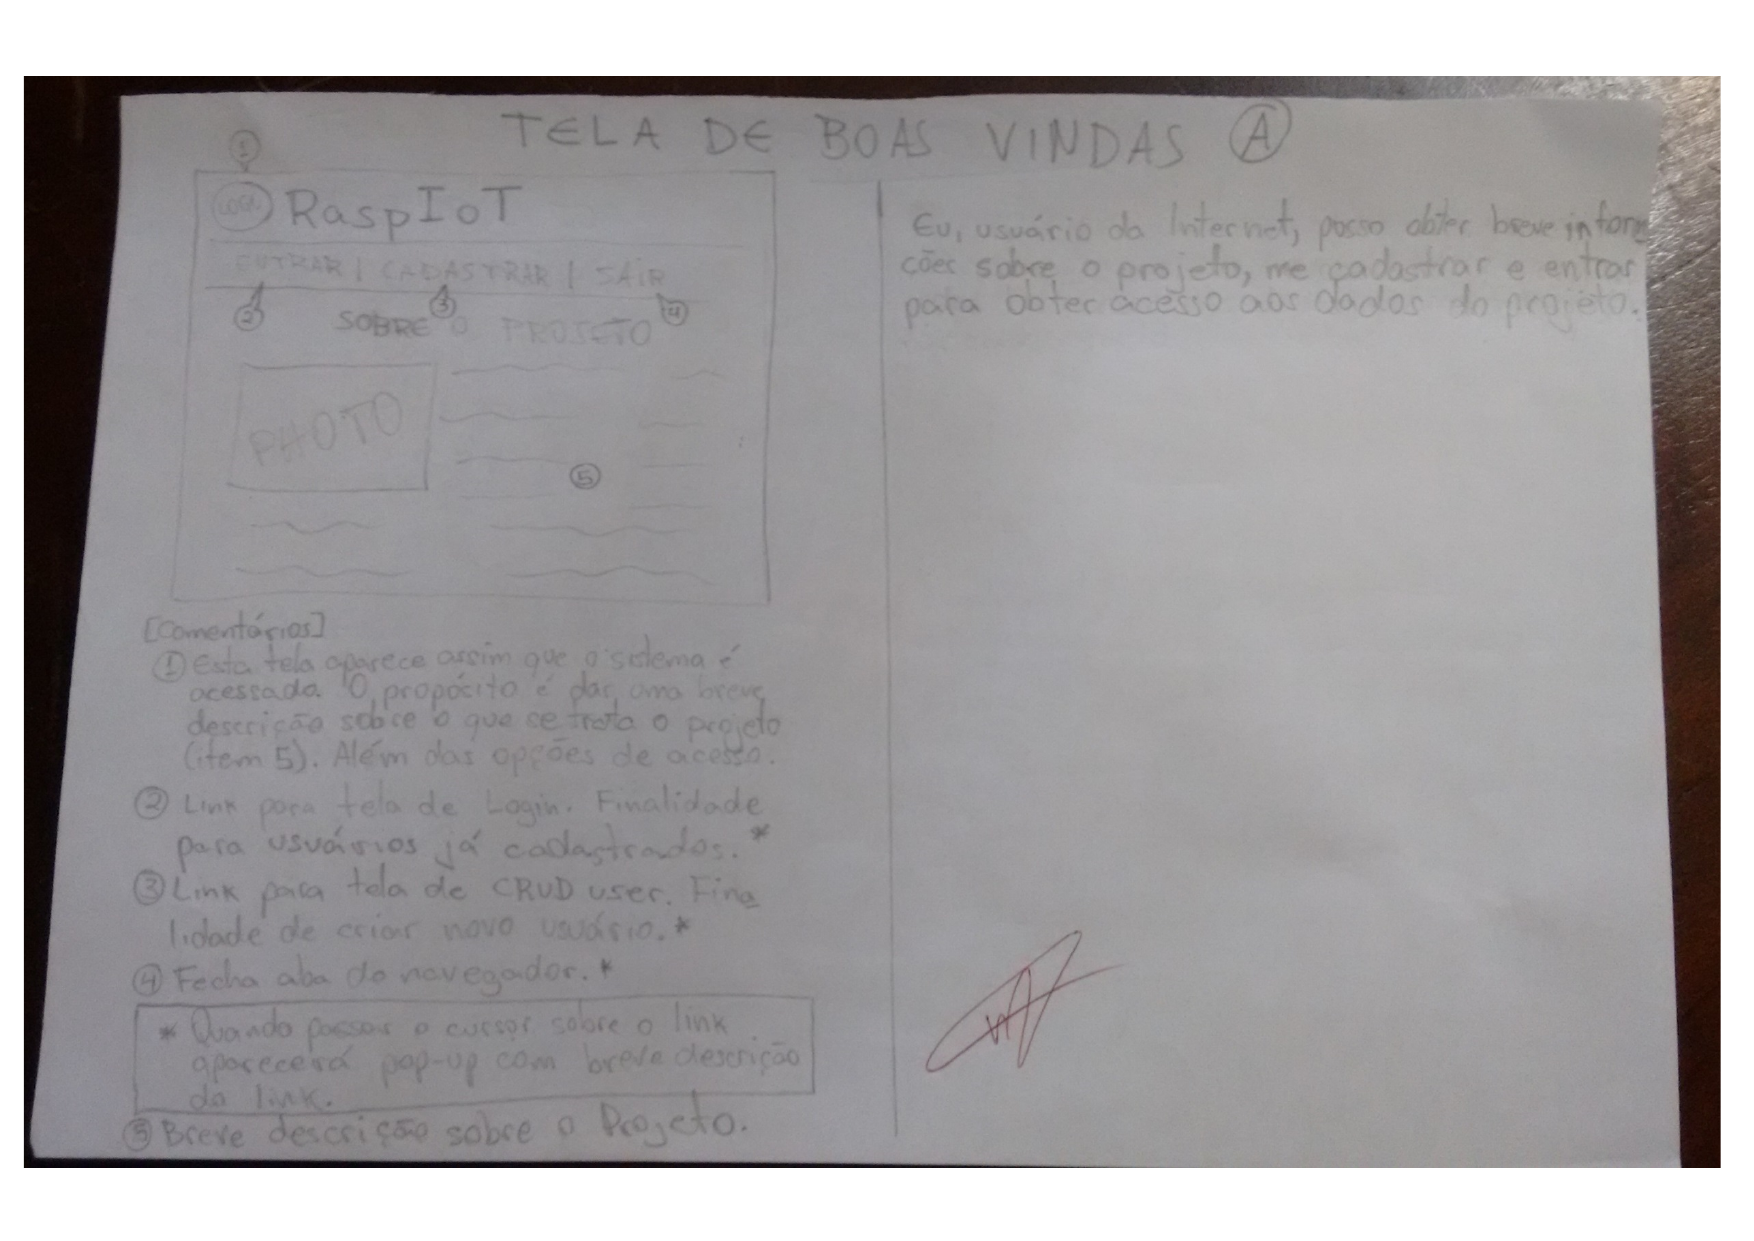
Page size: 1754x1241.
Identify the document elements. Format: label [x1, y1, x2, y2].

picture [23, 76, 1721, 1168]
